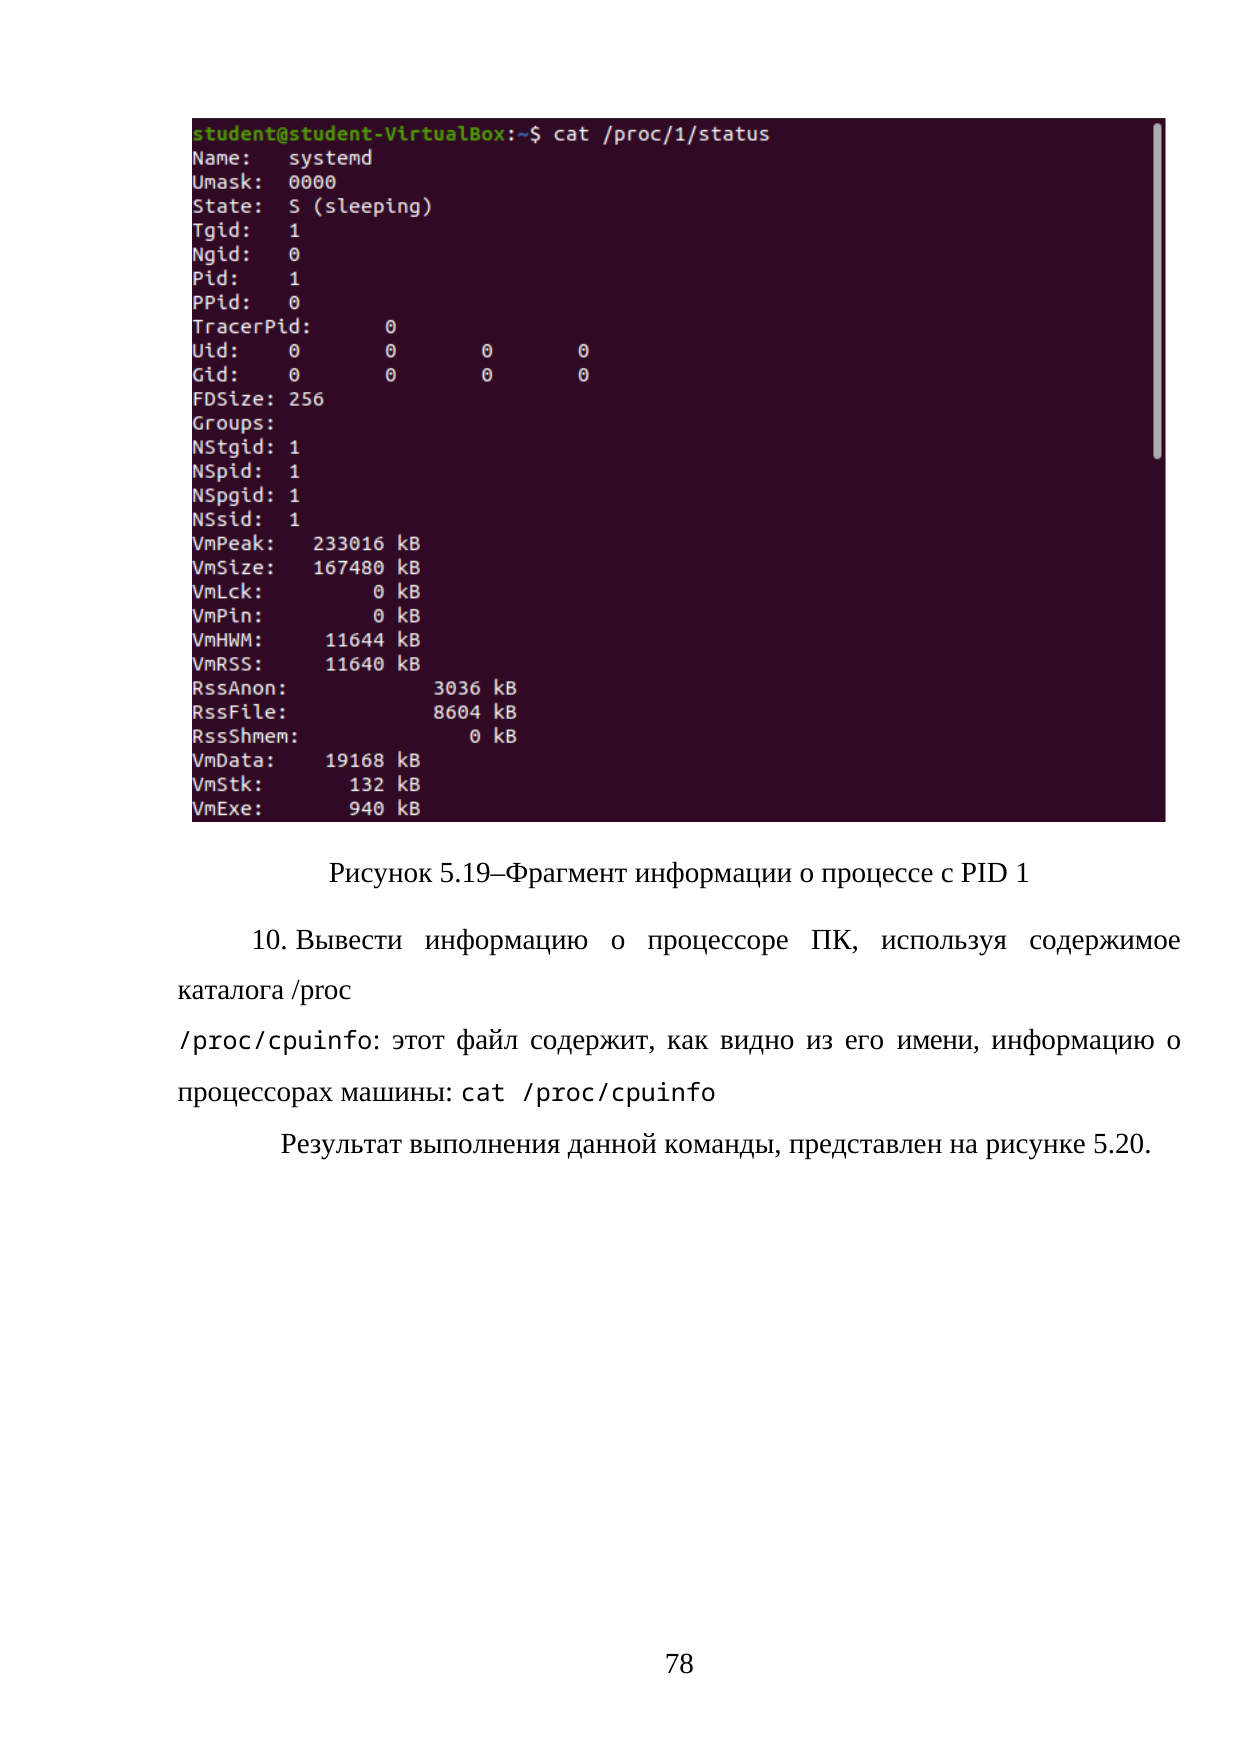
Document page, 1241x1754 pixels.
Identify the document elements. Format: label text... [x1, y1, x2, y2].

text Рисунок 5.19–Фрагмент информации о процессе с PID 1 [177, 855, 1181, 888]
list Вывести информацию о процессоре ПК, используя содержимое каталога /proc [177, 922, 1181, 1006]
picture [192, 118, 1167, 822]
text Результат выполнения данной команды, представлен на рисунке 5.20. [177, 1126, 1181, 1159]
text /proc/cpuinfo: этот файл содержит, как видно из его имени, информацию о процессорах машины: cat /proc/cpuinfo [177, 1022, 1181, 1109]
